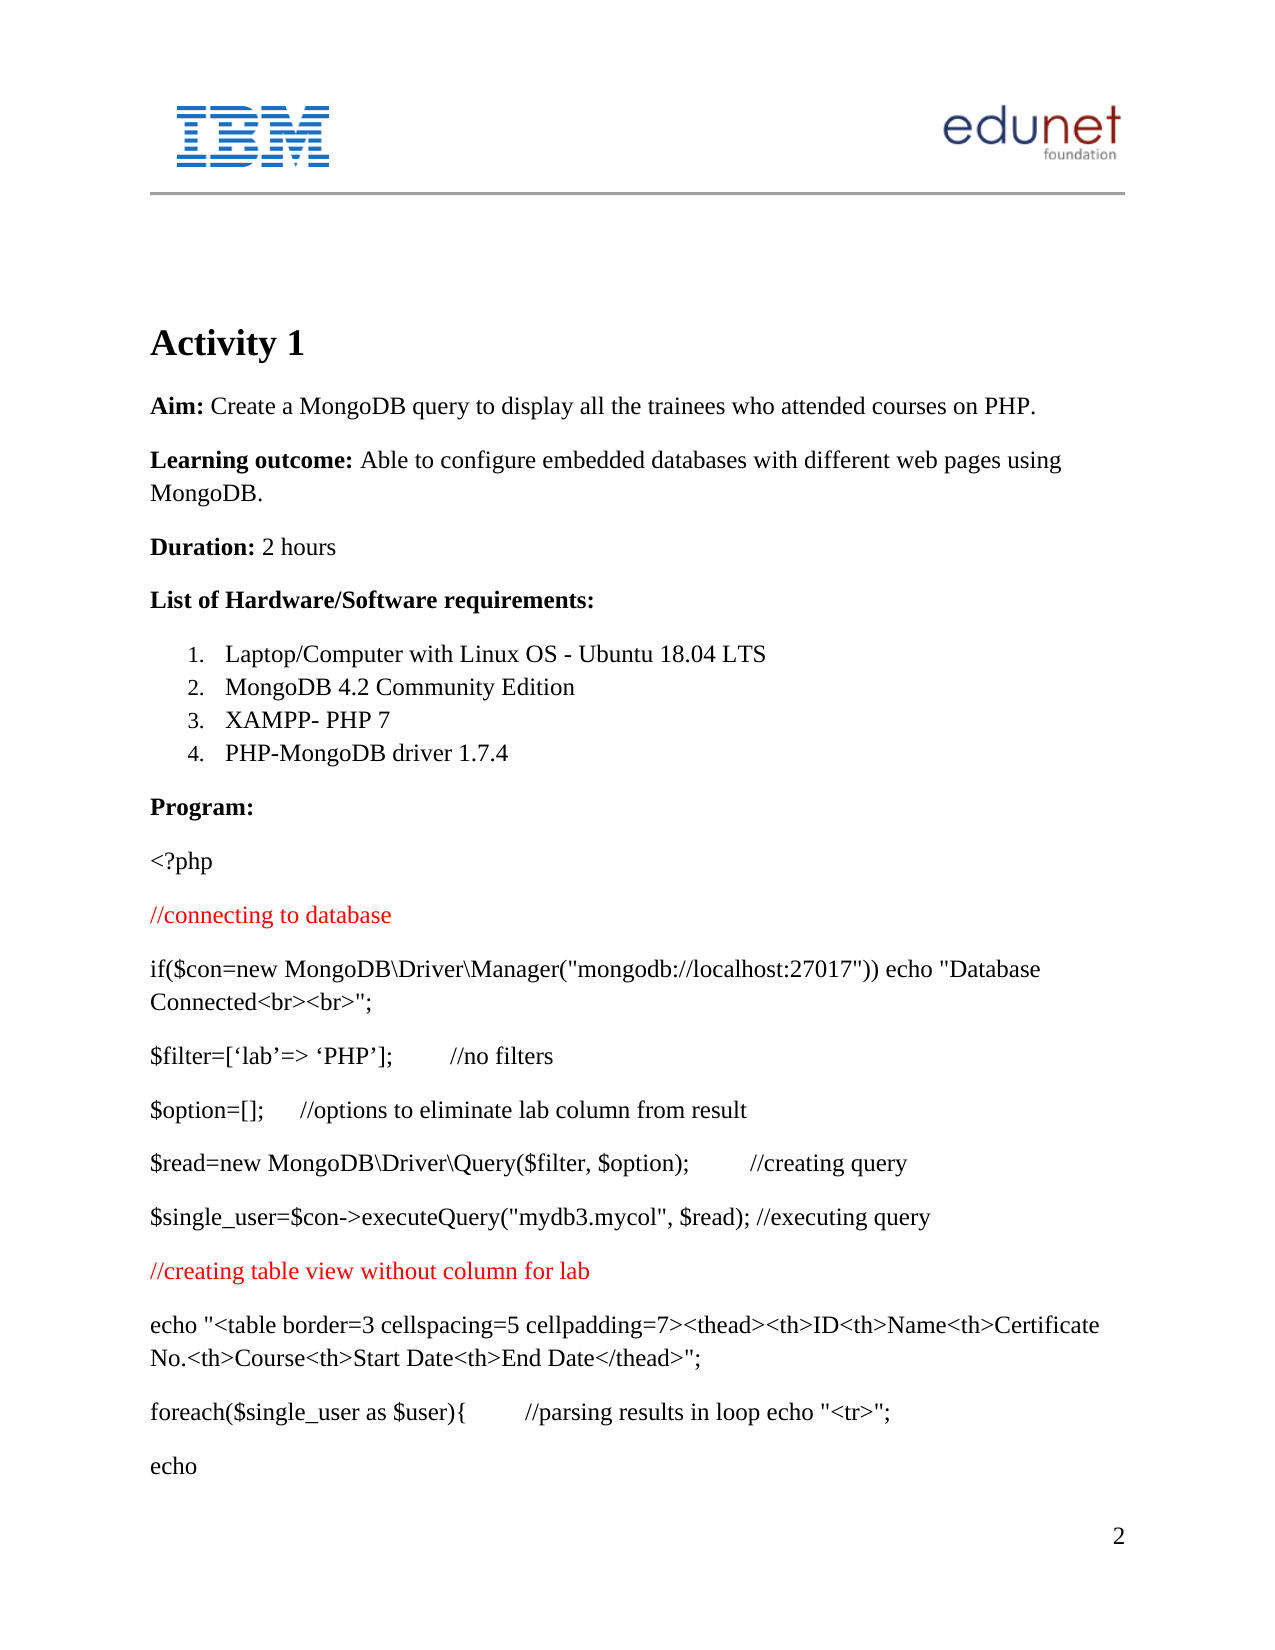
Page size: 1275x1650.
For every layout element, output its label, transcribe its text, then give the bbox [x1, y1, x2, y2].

picture [941, 95, 1125, 167]
text List of Hardware/Software requirements: [150, 586, 1125, 614]
text Duration: 2 hours [150, 532, 1125, 561]
subtitle Aim: Create a MongoDB query to display all the trainees who attended courses on PHP. [150, 391, 1125, 420]
text //creating table view without column for lab [150, 1256, 1125, 1285]
subtitle Activity 1 [150, 321, 1125, 364]
picture [176, 106, 329, 167]
text foreach($single_user as $user){ //parsing results in loop echo "<tr>"; [150, 1397, 1125, 1426]
text <?php [150, 846, 1125, 875]
text if($con=new MongoDB\Driver\Manager("mongodb://localhost:27017")) echo "Database Connected<br><br>"; [150, 954, 1125, 1016]
list Laptop/Computer with Linux OS - Ubuntu 18.04 LTS [187, 639, 1125, 668]
list XAMPP- PHP 7 [187, 706, 1125, 734]
list MongoDB 4.2 Community Edition [187, 672, 1125, 701]
text Learning outcome: Able to configure embedded databases with different web pages using MongoDB. [150, 445, 1125, 507]
text $filter=[‘lab’=> ‘PHP’]; //no filters [150, 1041, 1125, 1069]
text $single_user=$con->executeQuery("mydb3.mycol", $read); //executing query [150, 1202, 1125, 1231]
text echo "<table border=3 cellspacing=5 cellpadding=7><thead><th>ID<th>Name<th>Certificate No.<th>Course<th>Start Date<th>End Date</thead>"; [150, 1310, 1125, 1372]
text //connecting to database [150, 900, 1125, 929]
text $read=new MongoDB\Driver\Query($filter, $option); //creating query [150, 1148, 1125, 1177]
text Program: [150, 792, 1125, 821]
text echo [150, 1451, 1125, 1479]
text $option=[]; //options to eliminate lab column from result [150, 1095, 1125, 1123]
list PHP-MongoDB driver 1.7.4 [187, 738, 1125, 767]
